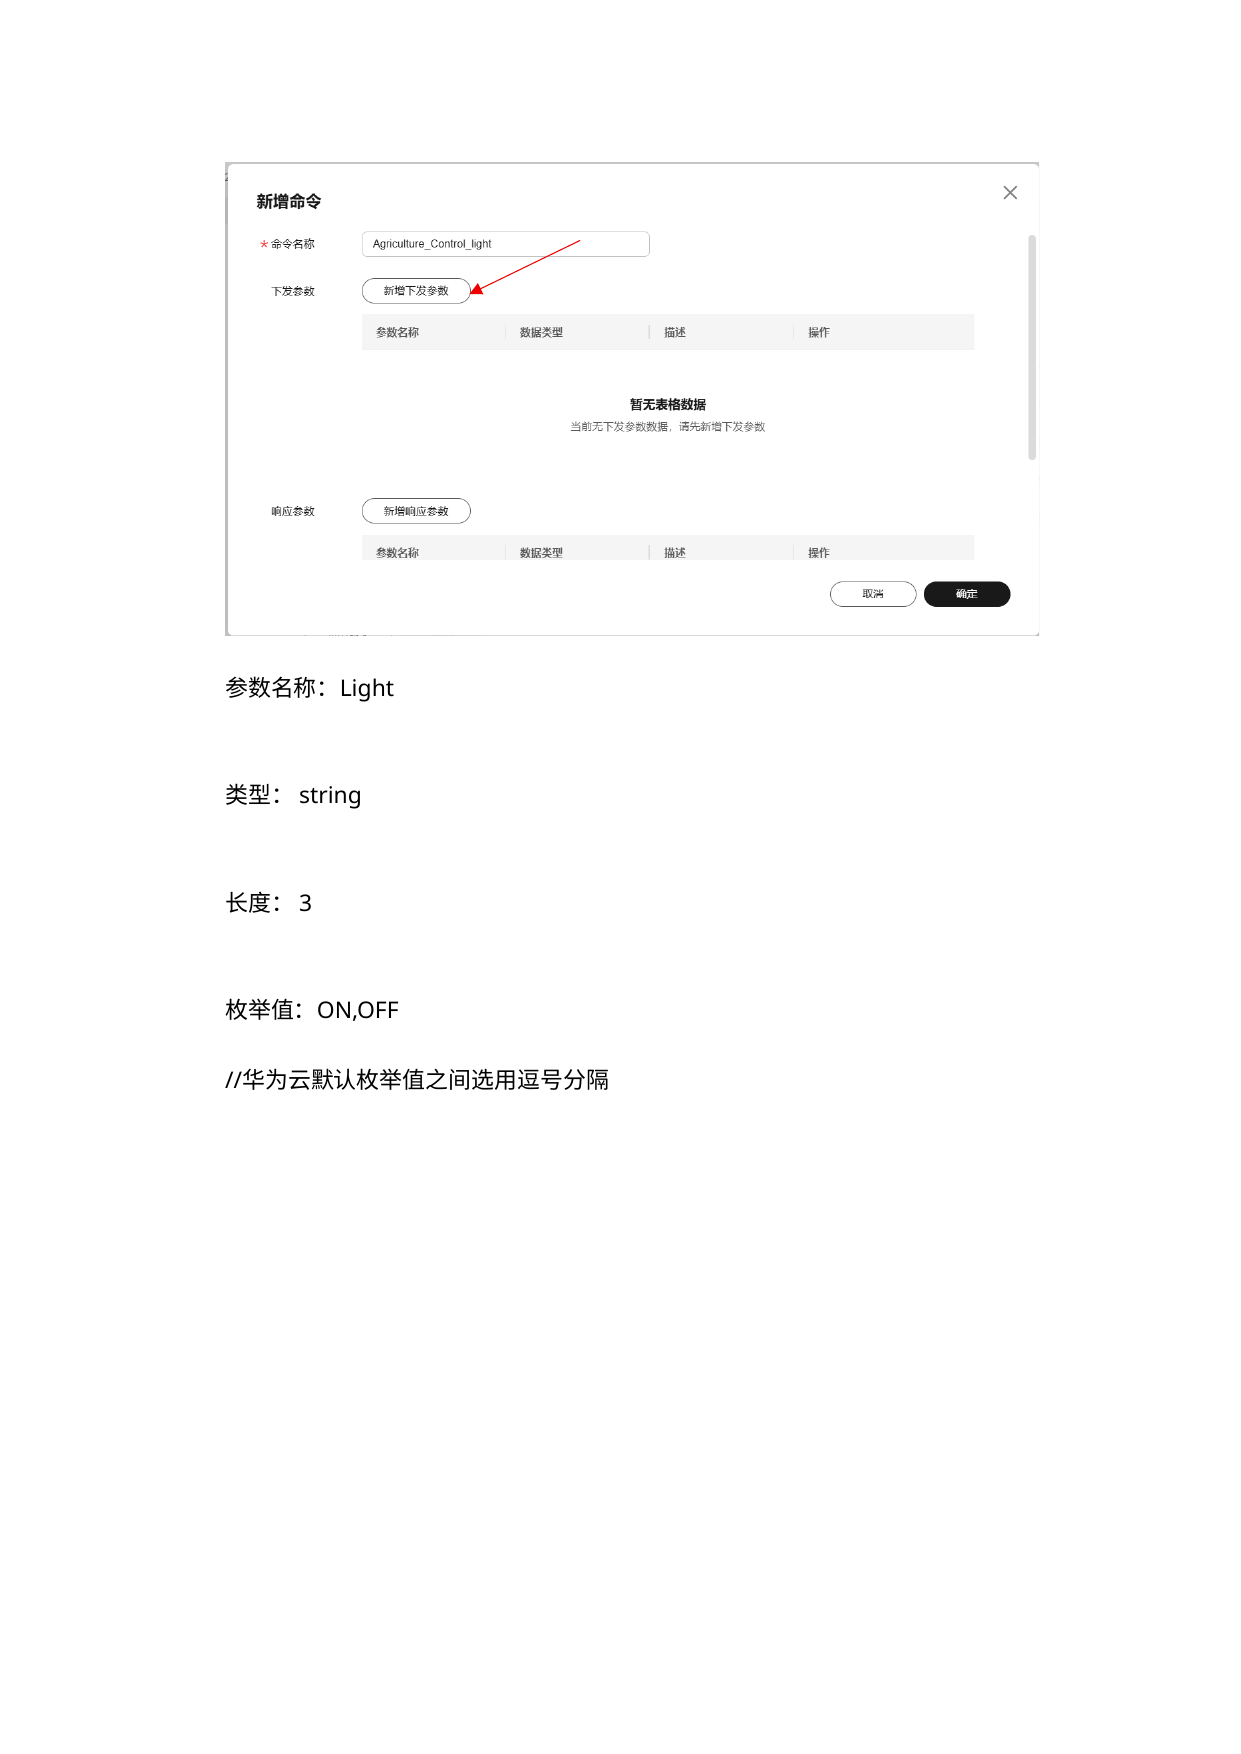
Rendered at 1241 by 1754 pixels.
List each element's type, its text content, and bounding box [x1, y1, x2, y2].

list 长度： 3 [225, 868, 1053, 933]
list 枚举值：ON,OFF [225, 976, 1053, 1041]
list 参数名称：Light [225, 654, 1053, 719]
picture [225, 162, 1040, 636]
list 类型： string [225, 761, 1053, 826]
list //华为云默认枚举值之间选用逗号分隔 [225, 1046, 1053, 1111]
